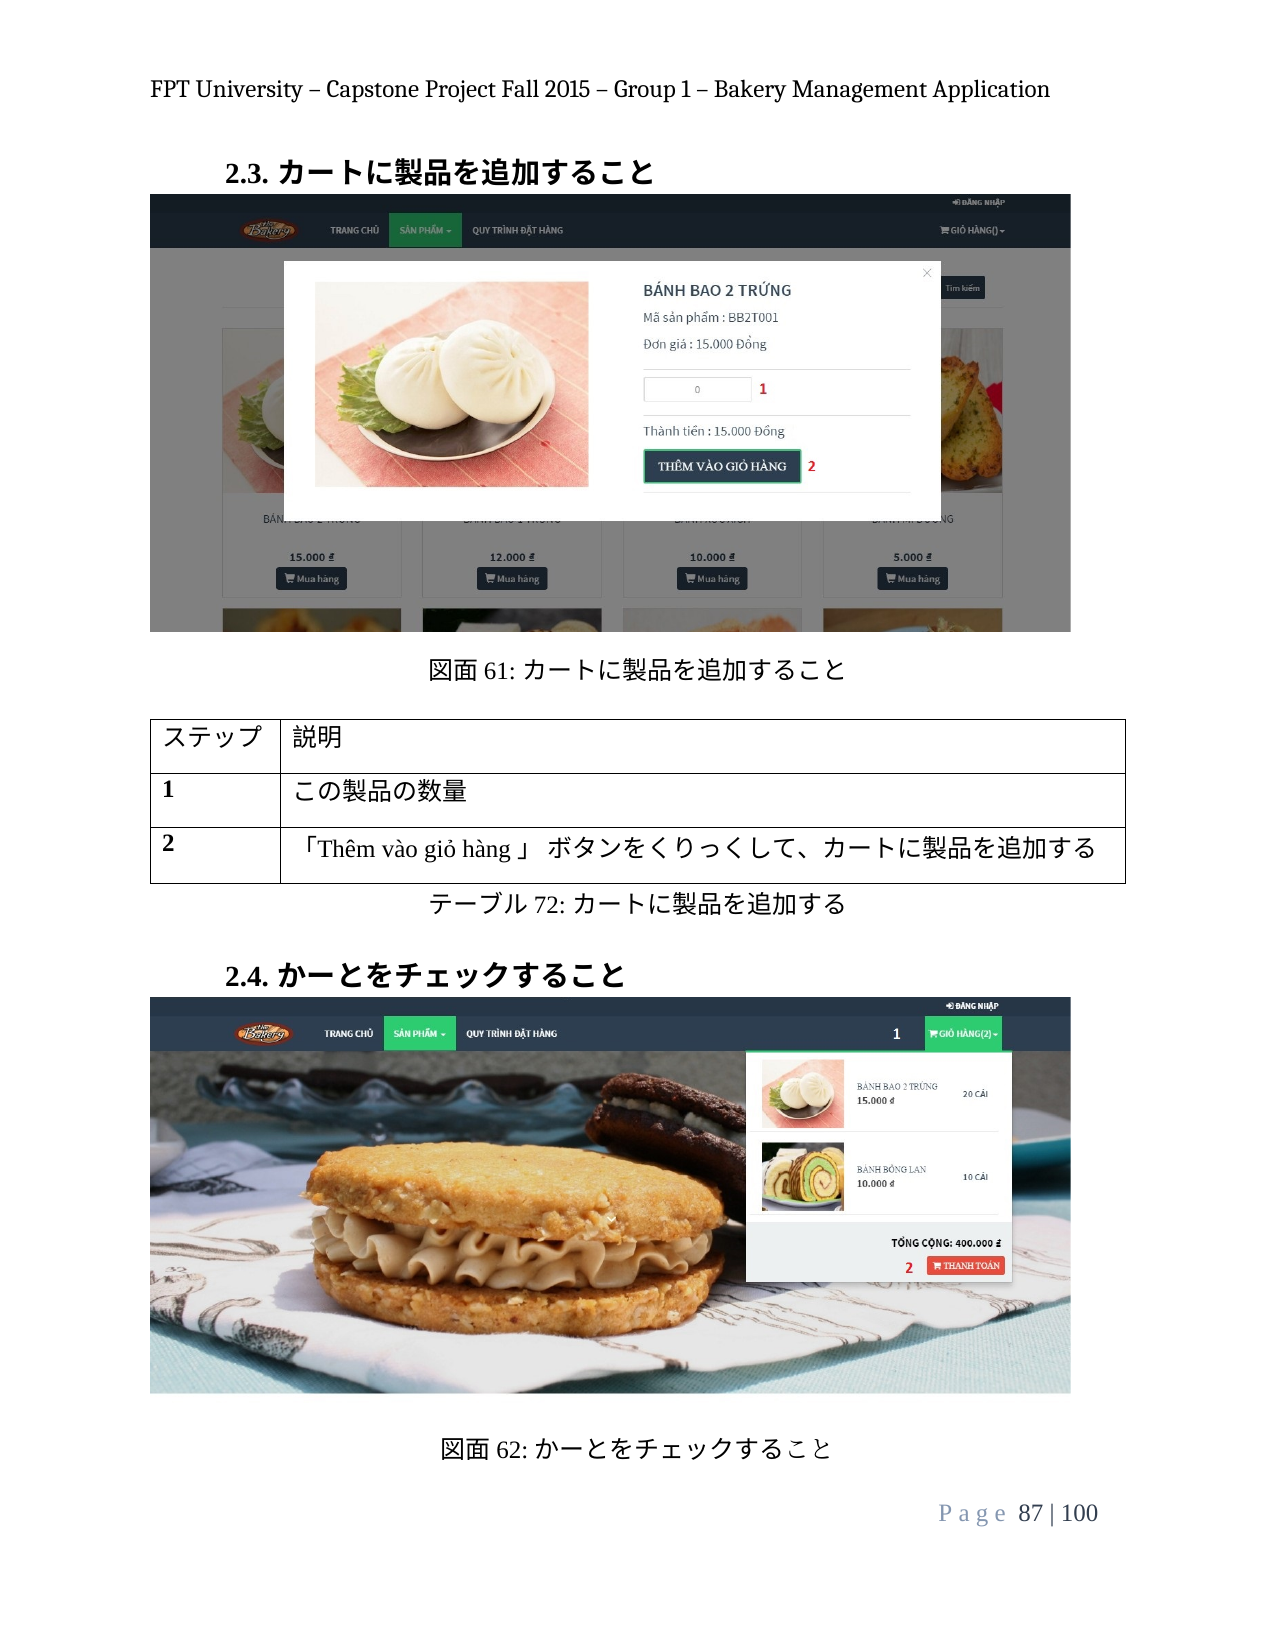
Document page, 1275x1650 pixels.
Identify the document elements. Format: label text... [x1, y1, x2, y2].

subtitle かーとをチェックすること [225, 953, 1125, 995]
picture [150, 194, 1071, 632]
picture [150, 997, 1071, 1411]
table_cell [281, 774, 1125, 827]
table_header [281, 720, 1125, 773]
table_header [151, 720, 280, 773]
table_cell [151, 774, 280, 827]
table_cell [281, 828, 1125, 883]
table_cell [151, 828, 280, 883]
subtitle カートに製品を追加すること [225, 150, 1125, 192]
